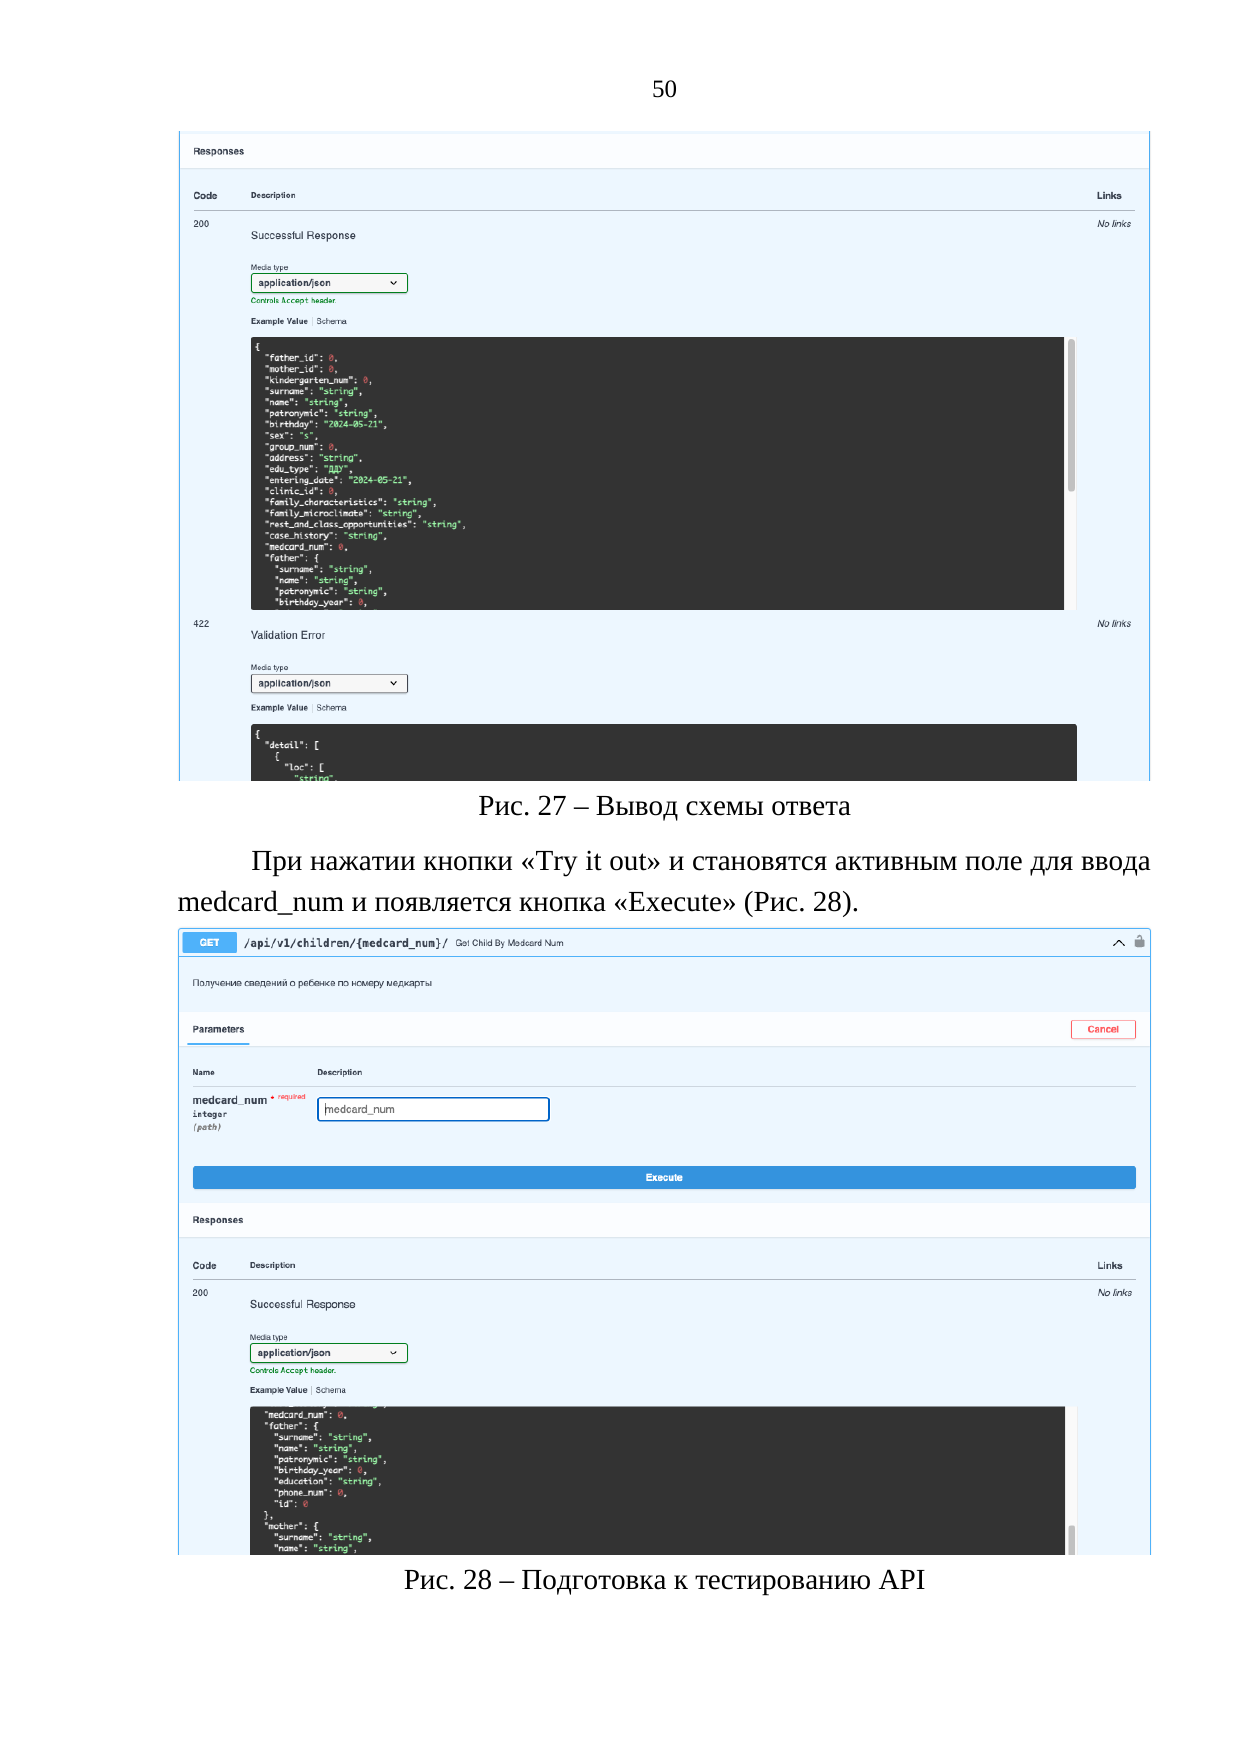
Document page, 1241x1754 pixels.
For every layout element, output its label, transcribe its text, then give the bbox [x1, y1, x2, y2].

text Рис. 28 – Подготовка к тестированию API [177, 1562, 1152, 1596]
picture [177, 926, 1152, 1555]
text При нажатии кнопки «Try it out» и становятся активным поле для ввода medcard_num и появляется кнопка «Execute» (Рис. 28). [177, 843, 1152, 918]
text Рис. 27 – Вывод схемы ответа [177, 788, 1152, 822]
picture [177, 131, 1152, 781]
